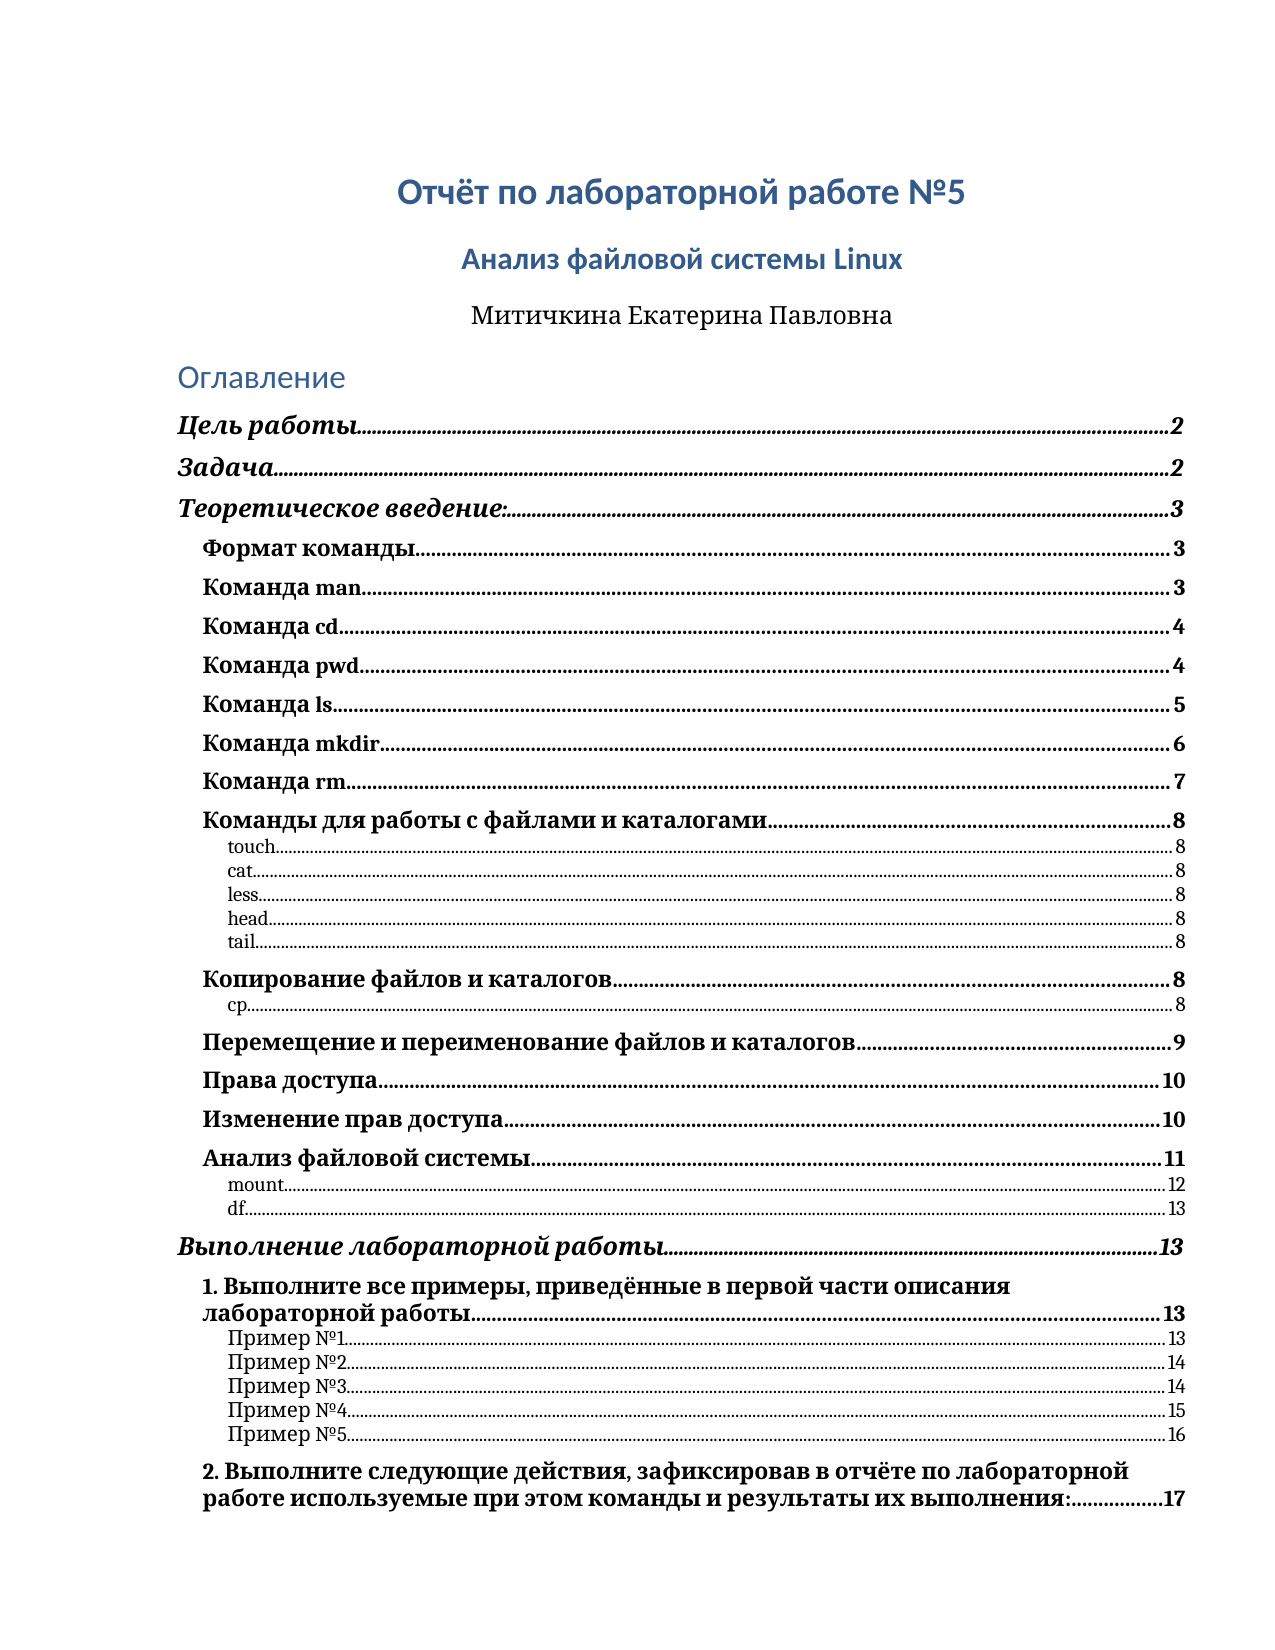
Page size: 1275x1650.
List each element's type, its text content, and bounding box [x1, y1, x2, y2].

subtitle Анализ файловой системы Linux [177, 239, 1186, 277]
text Митичкина Екатерина Павловна [177, 302, 1186, 331]
title Отчёт по лабораторной работе №5 [177, 168, 1186, 214]
